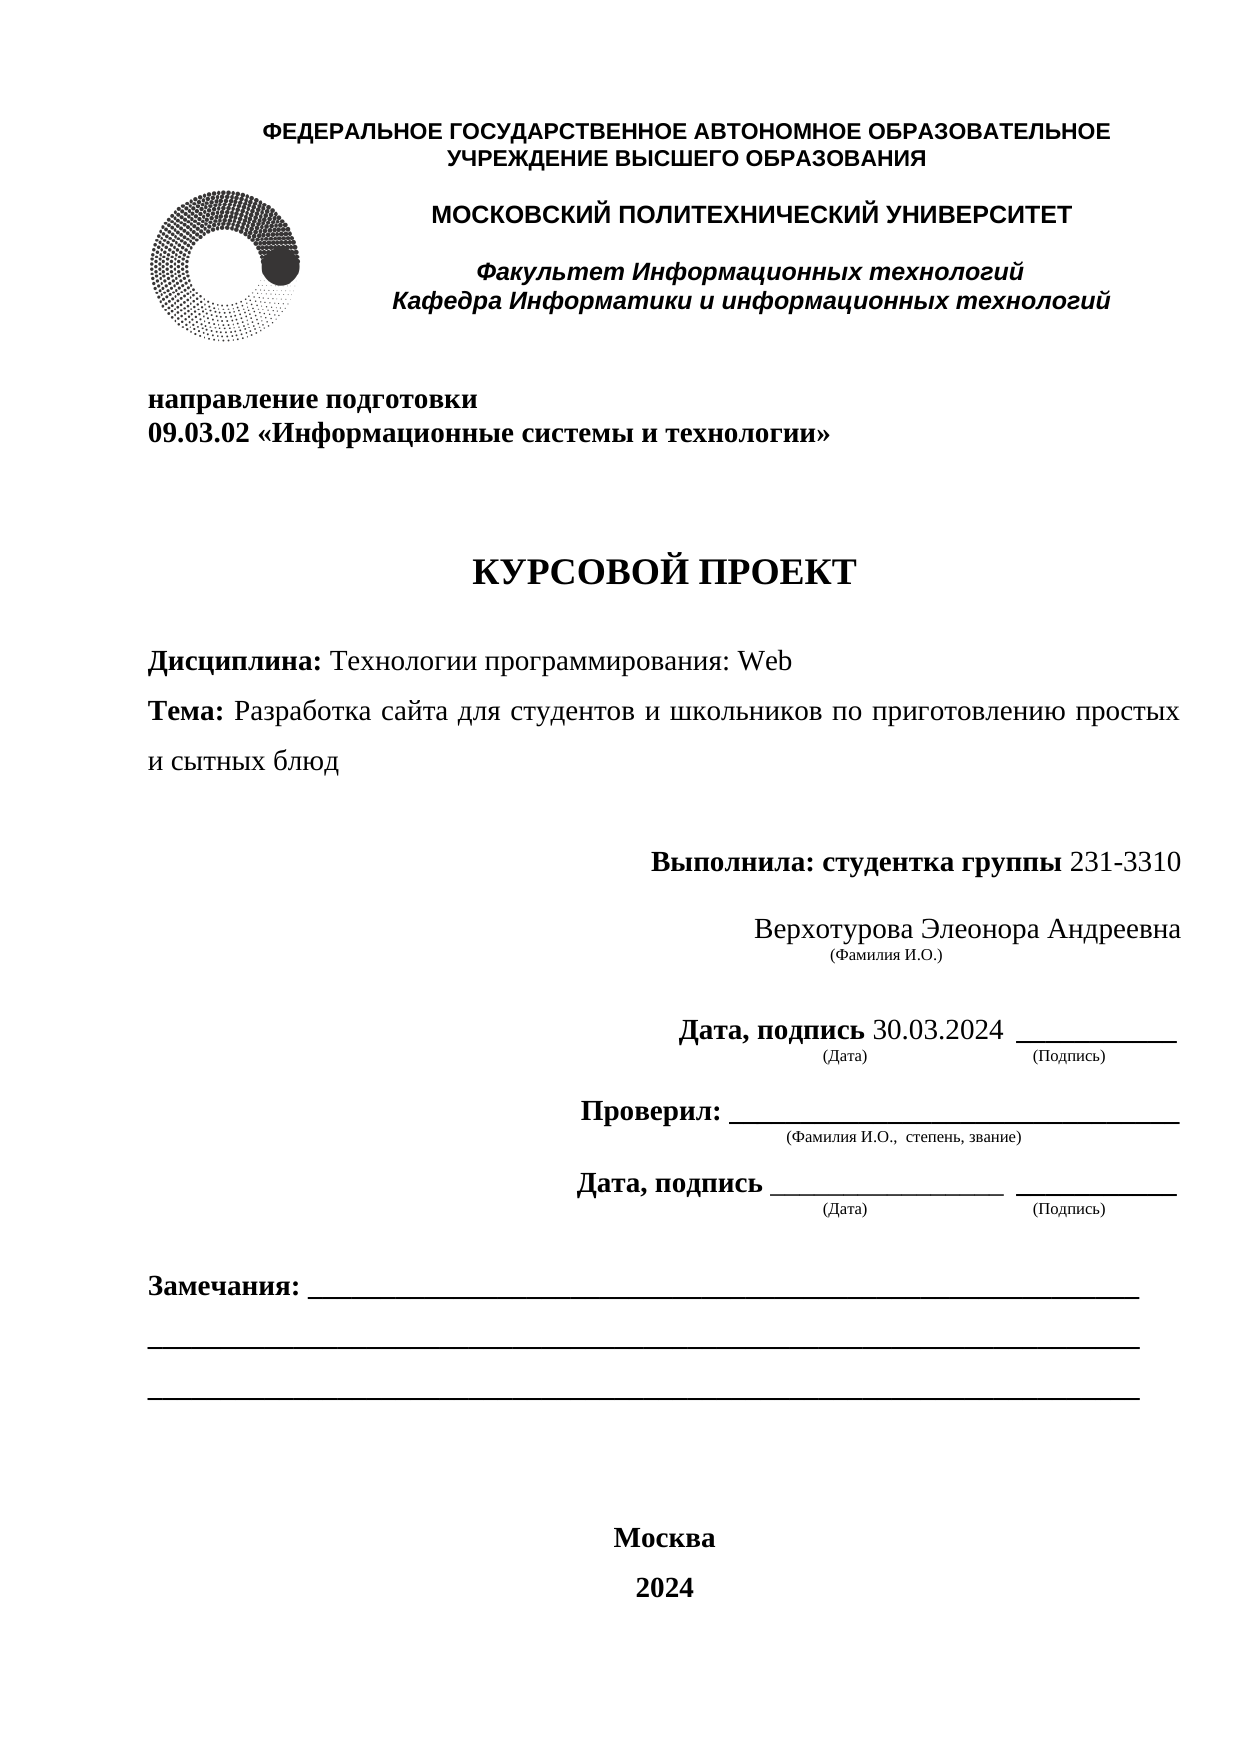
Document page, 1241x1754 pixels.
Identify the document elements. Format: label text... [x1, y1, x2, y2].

text ФЕДЕРАЛЬНОЕ ГОСУДАРСТВЕННОЕ АВТОНОМНОЕ ОБРАЗОВАТЕЛЬНОЕ [148, 118, 1226, 144]
text Верхотурова Элеонора Андреевна [148, 911, 1181, 945]
text ____________________________________________________________________ [148, 1369, 1181, 1402]
text (Дата) (Подпись) [148, 1199, 1181, 1218]
text Тема: Разработка сайта для студентов и школьников по приготовлению простых и сытных блюд [148, 693, 1181, 777]
text Замечания: _________________________________________________________ [148, 1268, 1181, 1302]
text ____________________________________________________________________ [148, 1318, 1181, 1352]
text Факультет Информационных технологий [304, 257, 1181, 286]
text Москва [148, 1520, 1181, 1553]
text МОСКОВСКИЙ ПОЛИТЕХНИЧЕСКИЙ УНИВЕРСИТЕТ [304, 199, 1181, 228]
text Проверил: _______________________________ [148, 1093, 1181, 1127]
text Дата, подпись 30.03.2024 ___________ [148, 1012, 1181, 1045]
text направление подготовки [148, 382, 1181, 415]
text КУРСОВОЙ ПРОЕКТ [148, 549, 1181, 592]
text Дата, подпись ________________ ___________ [148, 1165, 1181, 1199]
text (Фамилия И.О., степень, звание) [148, 1127, 1181, 1165]
picture [147, 188, 304, 342]
text (Дата) (Подпись) [148, 1045, 1181, 1064]
text Выполнила: студентка группы 231-3310 [148, 844, 1181, 878]
text Дисциплина: Технологии программирования: Web [148, 643, 1181, 676]
text 2024 [148, 1570, 1181, 1603]
text УЧРЕЖДЕНИЕ ВЫСШЕГО ОБРАЗОВАНИЯ [148, 144, 1226, 171]
text (Фамилия И.О.) [148, 945, 1181, 964]
text Кафедра Информатики и информационных технологий [304, 286, 1181, 314]
text 09.03.02 «Информационные системы и технологии» [148, 415, 1181, 449]
